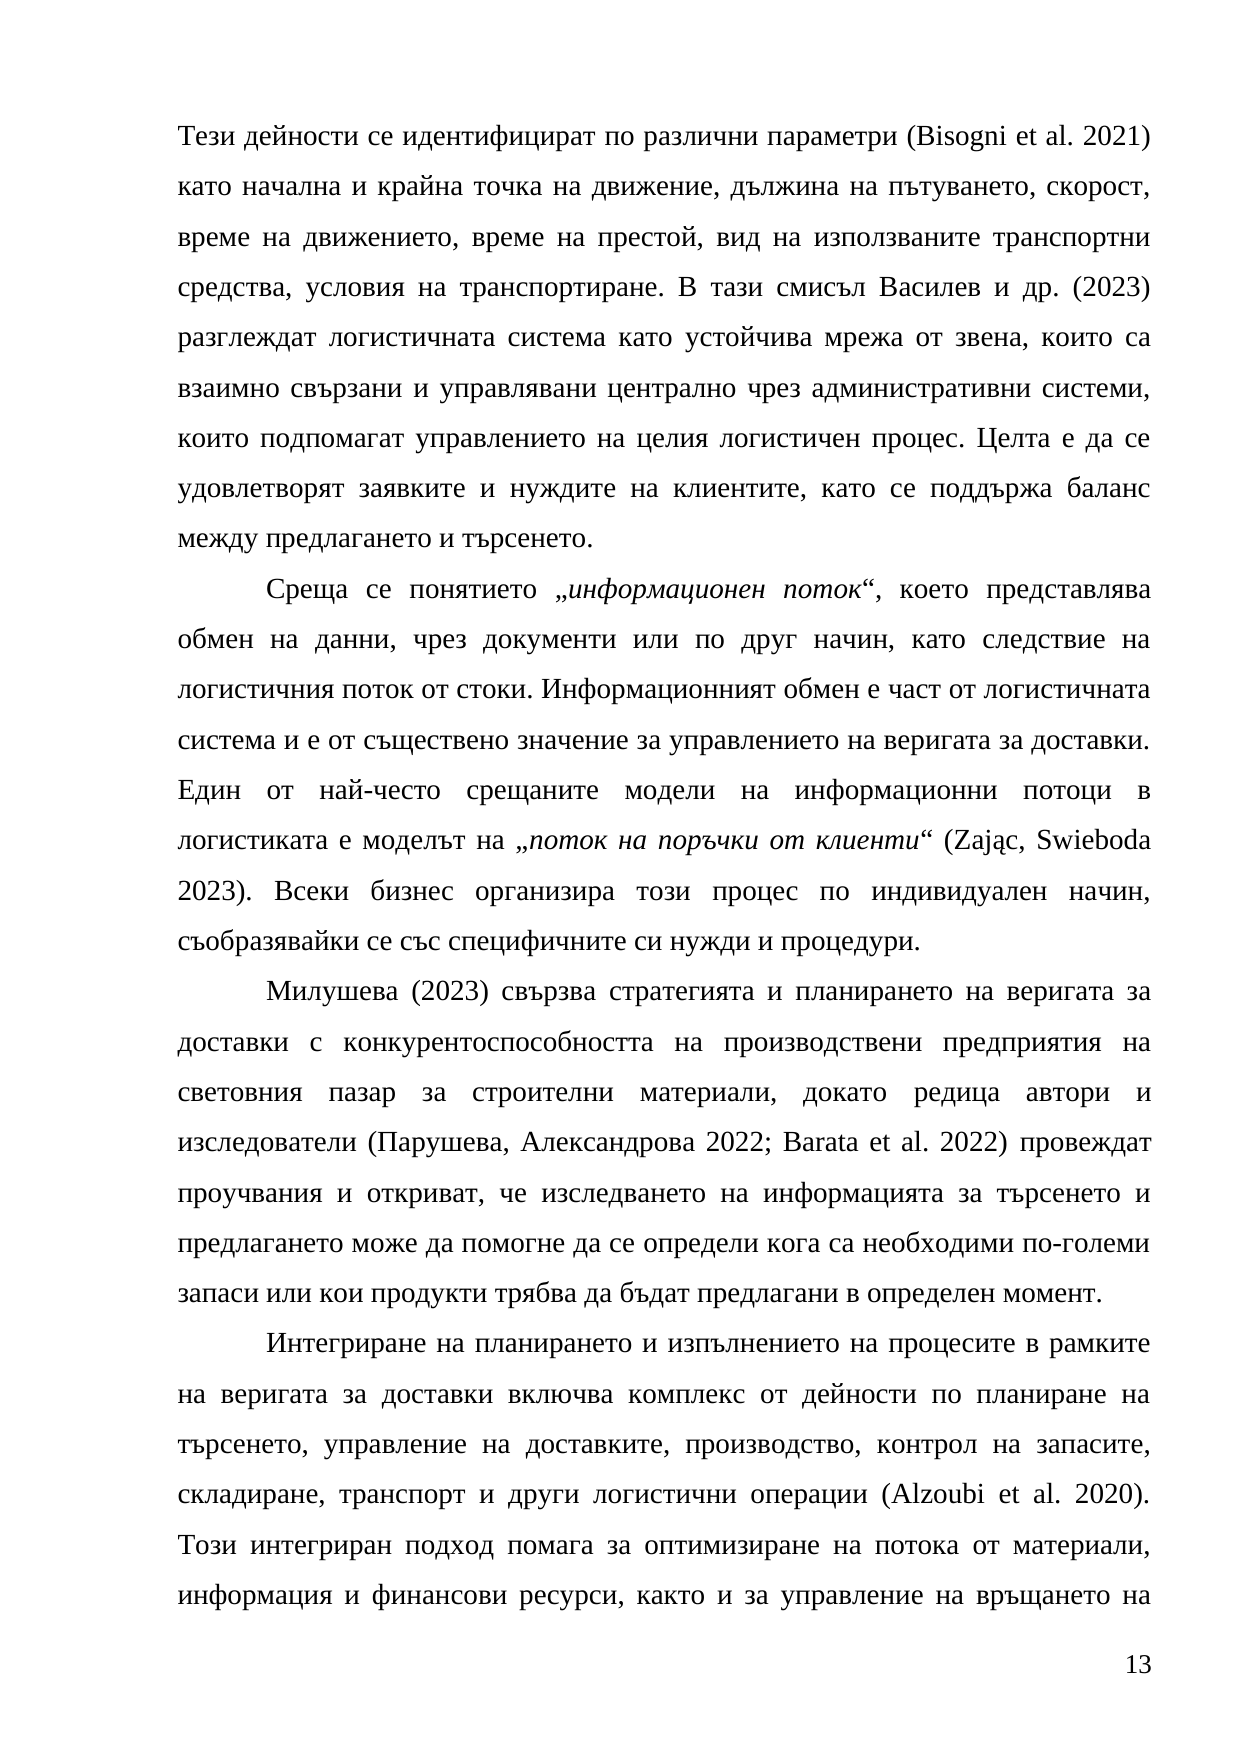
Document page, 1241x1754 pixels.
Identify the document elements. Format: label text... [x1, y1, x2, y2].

text Среща се понятието „информационен поток“, което представлява обмен на данни, чрез документи или по друг начин, като следствие на логистичния поток от стоки. Информационният обмен е част от логистичната система и е от съществено значение за управлението на веригата за доставки. Един от най-често срещаните модели на информационни потоци в логистиката е моделът на „поток на поръчки от клиенти“ (Zając, Swieboda 2023). Всеки бизнес организира този процес по индивидуален начин, съобразявайки се със специфичните си нужди и процедури. [177, 571, 1152, 957]
text Милушева (2023) свързва стратегията и планирането на веригата за доставки с конкурентоспособността на производствени предприятия на световния пазар за строителни материали, докато редица автори и изследователи (Парушева, Александрова 2022; Barata et al. 2022) провеждат проучвания и откриват, че изследването на информацията за търсенето и предлагането може да помогне да се определи кога са необходими по-големи запаси или кои продукти трябва да бъдат предлагани в определен момент. [177, 973, 1152, 1309]
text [177, 118, 1152, 554]
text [177, 1326, 1152, 1611]
